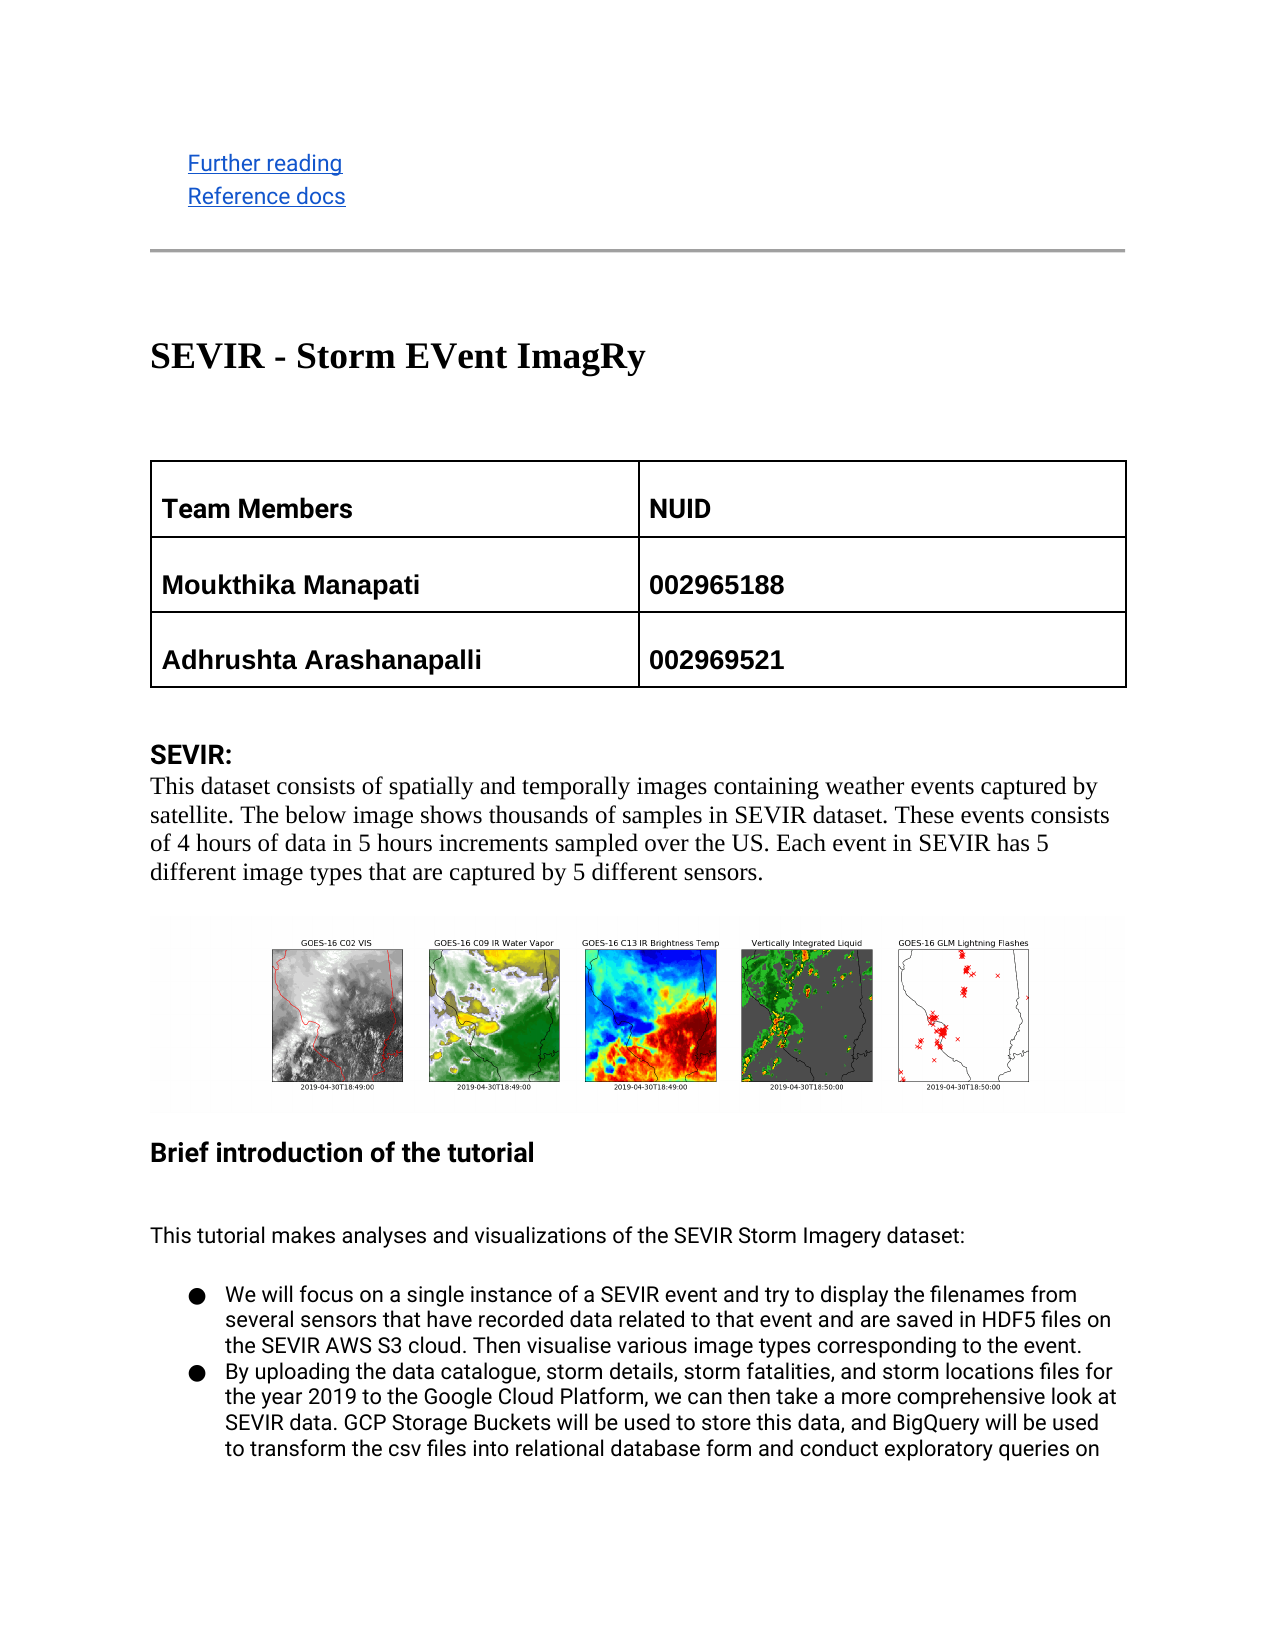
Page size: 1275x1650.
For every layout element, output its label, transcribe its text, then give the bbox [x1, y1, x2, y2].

subtitle SEVIR: [150, 739, 1125, 771]
table_cell Adhrushta Arashanapalli [152, 613, 638, 686]
table_header NUID [640, 462, 1125, 536]
subtitle SEVIR - Storm EVent ImagRy [150, 333, 1125, 377]
picture [150, 916, 1125, 1113]
table_cell 002969521 [640, 613, 1125, 686]
text This dataset consists of spatially and temporally images containing weather events captured by satellite. The below image shows thousands of samples in SEVIR dataset. These events consists of 4 hours of data in 5 hours increments sampled over the US. Each event in SEVIR has 5 different image types that are captured by 5 different sensors. [150, 771, 1125, 886]
table_header Team Members [152, 462, 638, 536]
list We will focus on a single instance of a SEVIR event and try to display the filenames from several sensors that have recorded data related to that event and are saved in HDF5 files on the SEVIR AWS S3 cloud. Then visualise various image types corresponding to the event. [187, 1282, 1125, 1359]
subtitle Brief introduction of the tutorial [150, 1137, 1125, 1169]
table_cell Moukthika Manapati [152, 538, 638, 611]
text This tutorial makes analyses and visualizations of the SEVIR Storm Imagery dataset: [150, 1223, 1125, 1249]
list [187, 1359, 1125, 1461]
table_cell 002965188 [640, 538, 1125, 611]
